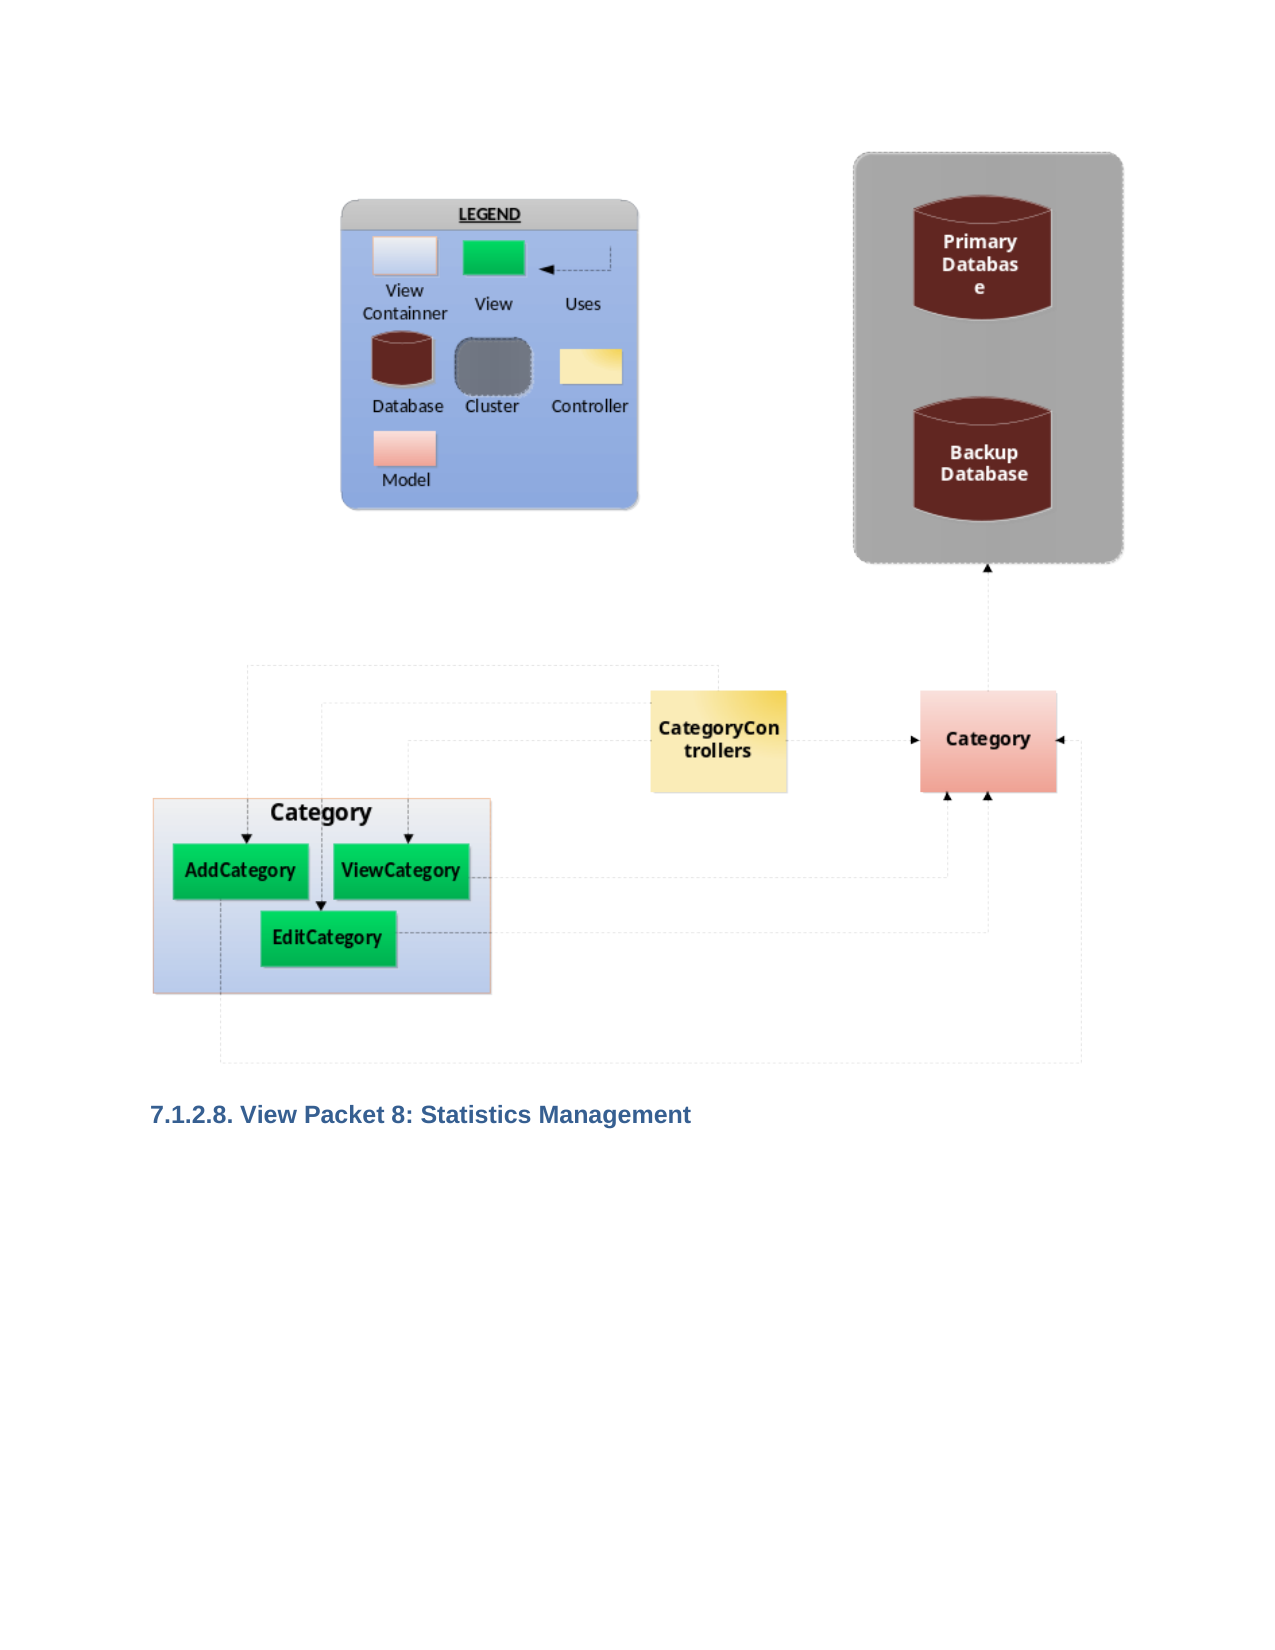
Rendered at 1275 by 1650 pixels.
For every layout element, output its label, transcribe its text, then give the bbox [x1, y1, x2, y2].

subtitle View Packet 8: Statistics Management [150, 1100, 1125, 1129]
